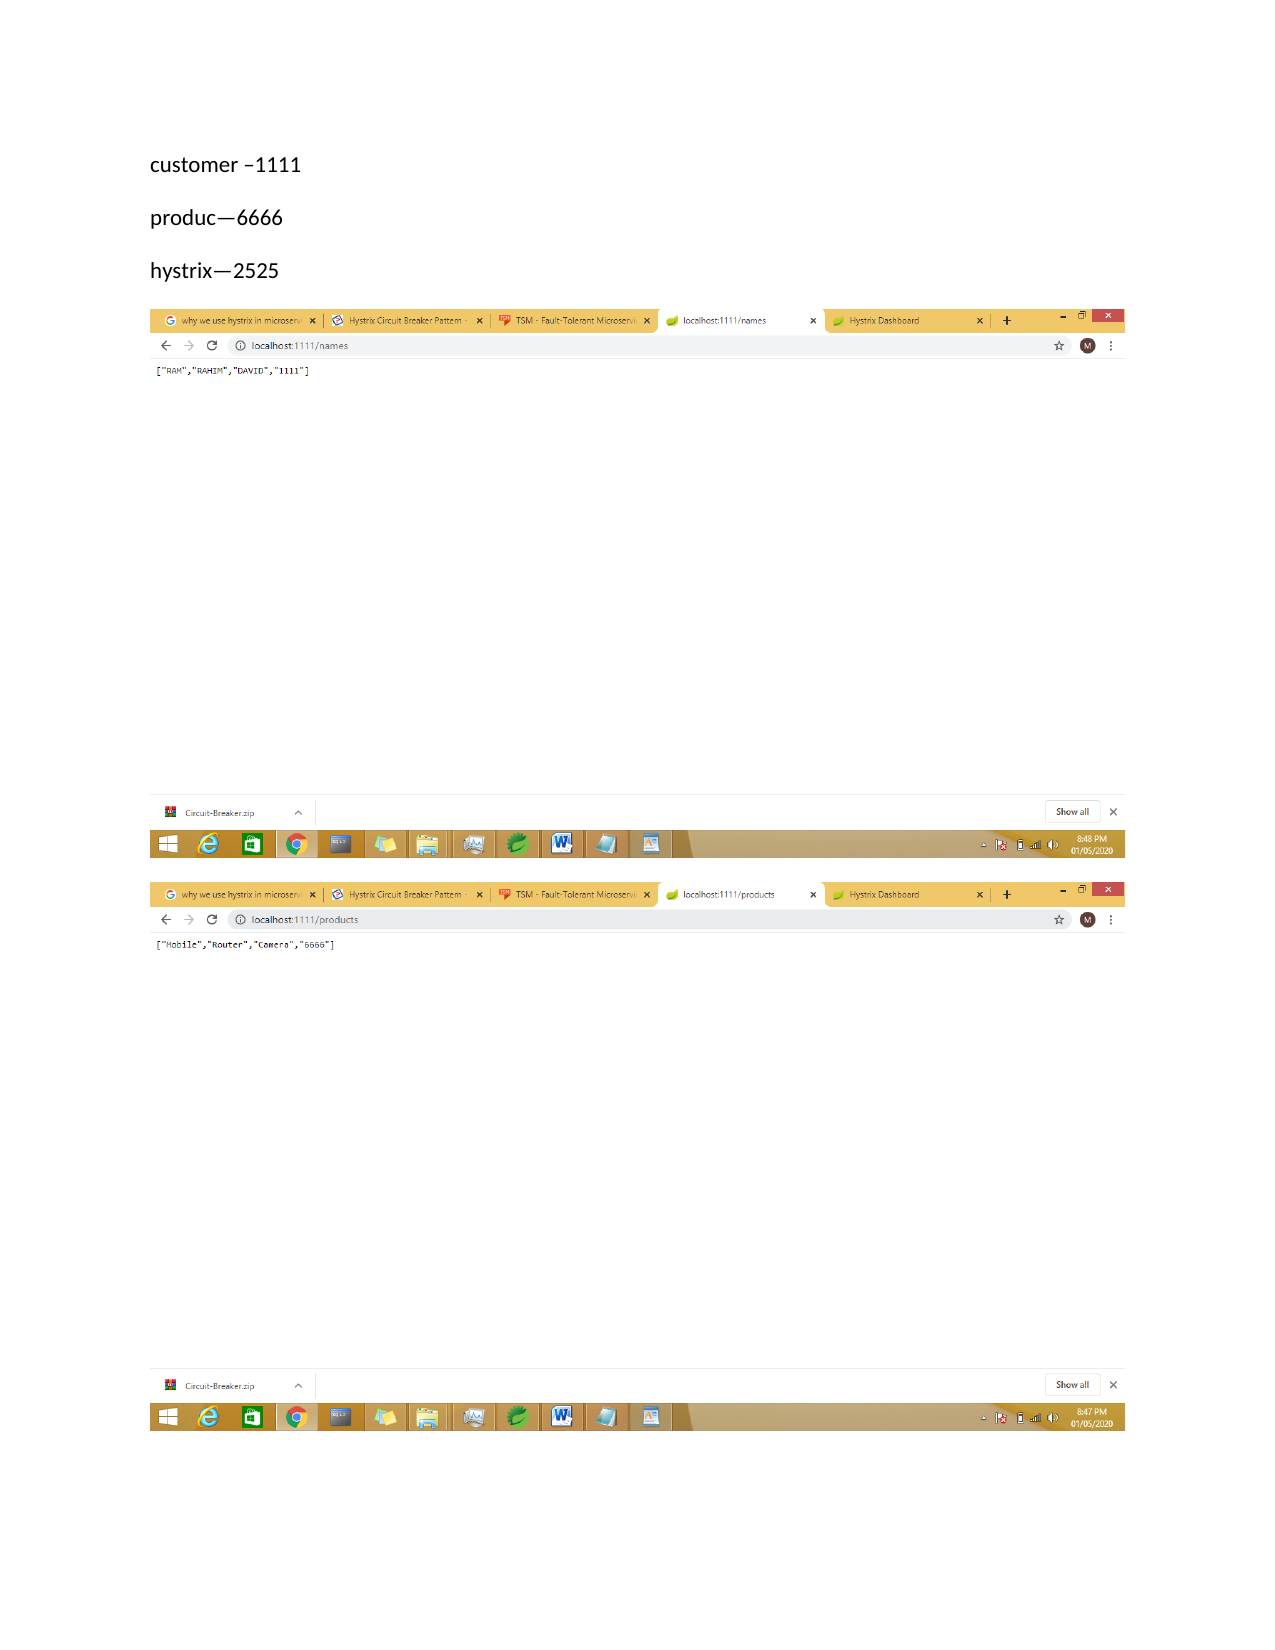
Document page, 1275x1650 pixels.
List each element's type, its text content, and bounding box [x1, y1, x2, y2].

text produc—6666 [150, 203, 1125, 231]
picture [150, 882, 1125, 1431]
text customer –1111 [150, 150, 1125, 178]
text hystrix—2525 [150, 256, 1125, 284]
picture [150, 309, 1125, 858]
